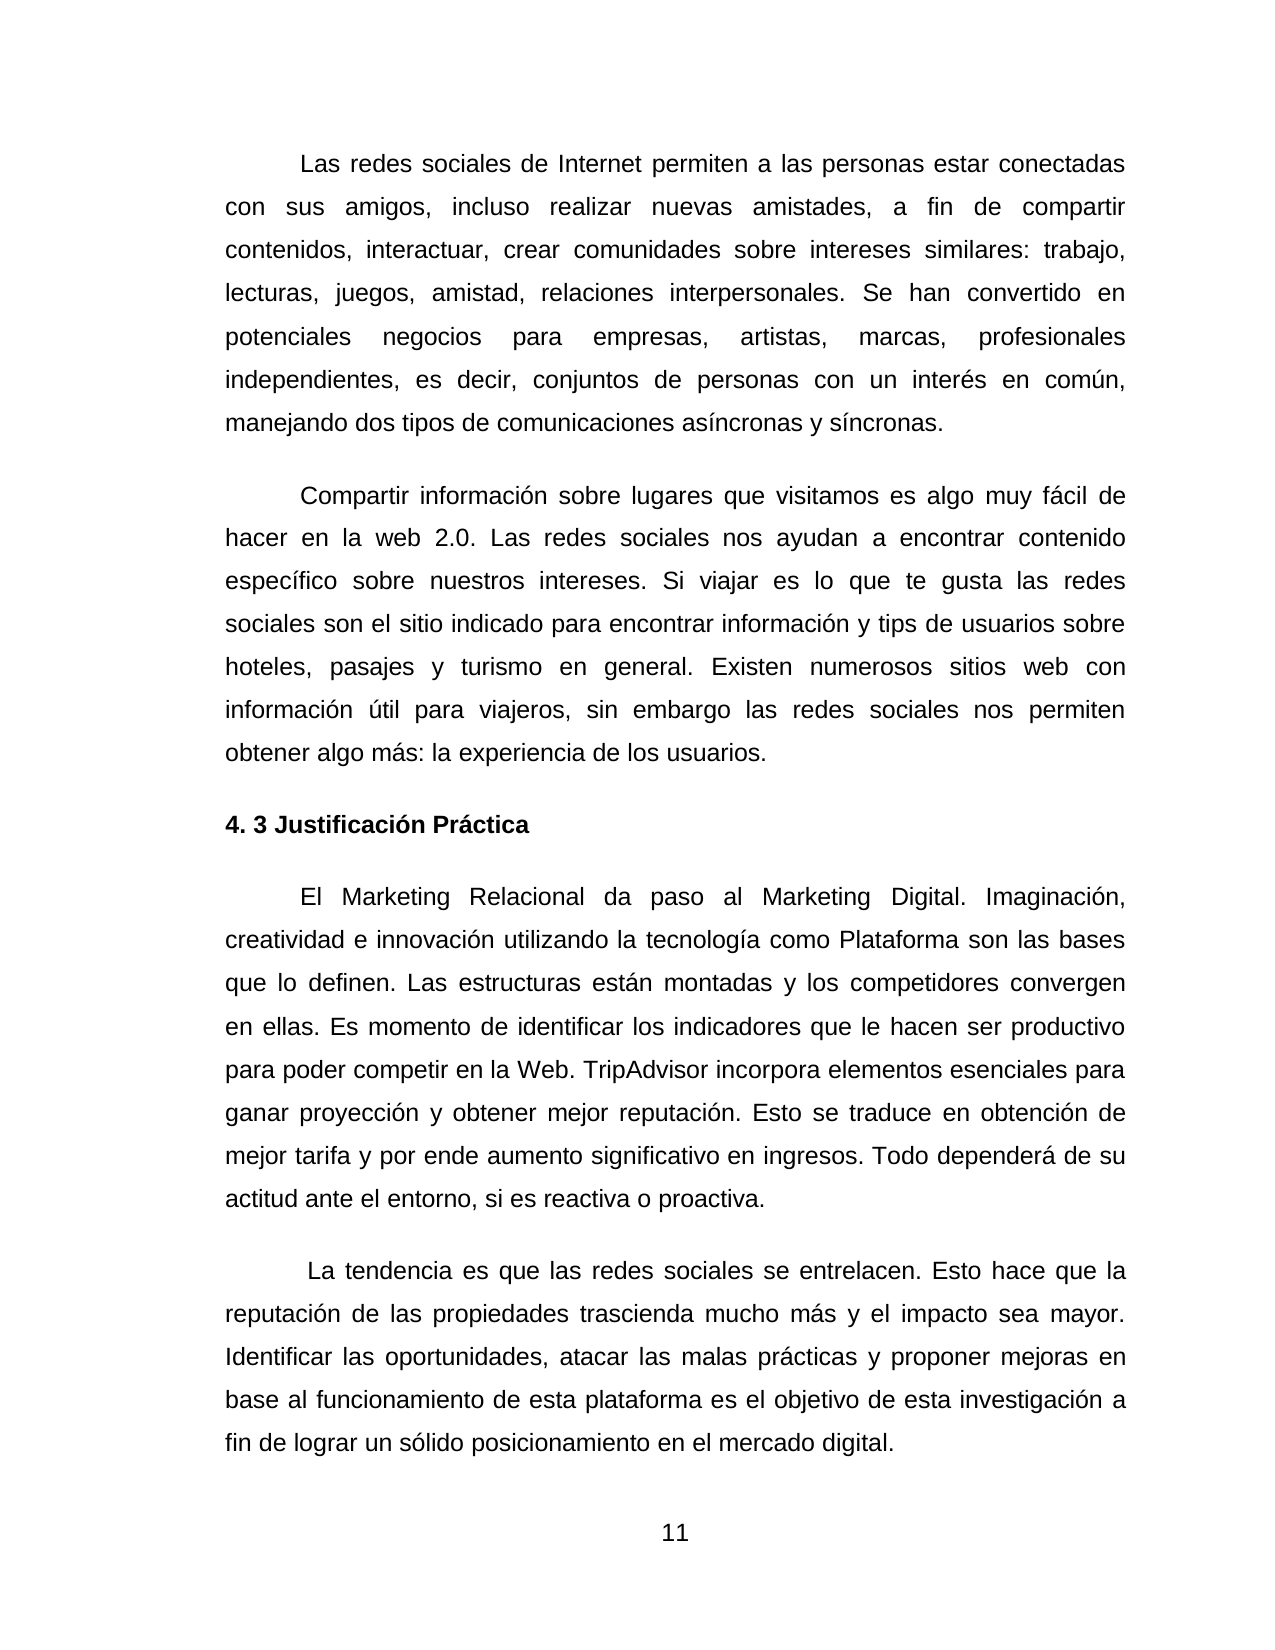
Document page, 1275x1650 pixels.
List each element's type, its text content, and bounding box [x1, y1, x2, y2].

subtitle 3 Justificación Práctica [225, 810, 1137, 838]
text Compartir información sobre lugares que visitamos es algo muy fácil de hacer en la web 2.0. Las redes sociales nos ayudan a encontrar contenido específico sobre nuestros intereses. Si viajar es lo que te gusta las redes sociales son el sitio indicado para encontrar información y tips de usuarios sobre hoteles, pasajes y turismo en general. Existen numerosos sitios web con información útil para viajeros, sin embargo las redes sociales nos permiten obtener algo más: la experiencia de los usuarios. [225, 481, 1126, 766]
text El Marketing Relacional da paso al Marketing Digital. Imaginación, creatividad e innovación utilizando la tecnología como Plataforma son las bases que lo definen. Las estructuras están montadas y los competidores convergen en ellas. Es momento de identificar los indicadores que le hacen ser productivo para poder competir en la Web. TripAdvisor incorpora elementos esenciales para ganar proyección y obtener mejor reputación. Esto se traduce en obtención de mejor tarifa y por ende aumento significativo en ingresos. Todo dependerá de su actitud ante el entorno, si es reactiva o proactiva. [225, 882, 1126, 1213]
text La tendencia es que las redes sociales se entrelacen. Esto hace que la reputación de las propiedades trascienda mucho más y el impacto sea mayor. Identificar las oportunidades, atacar las malas prácticas y proponer mejoras en base al funcionamiento de esta plataforma es el objetivo de esta investigación a fin de lograr un sólido posicionamiento en el mercado digital. [225, 1256, 1126, 1457]
text Las redes sociales de Internet permiten a las personas estar conectadas con sus amigos, incluso realizar nuevas amistades, a fin de compartir contenidos, interactuar, crear comunidades sobre intereses similares: trabajo, lecturas, juegos, amistad, relaciones interpersonales. Se han convertido en potenciales negocios para empresas, artistas, marcas, profesionales independientes, es decir, conjuntos de personas con un interés en común, manejando dos tipos de comunicaciones asíncronas y síncronas. [225, 149, 1126, 437]
